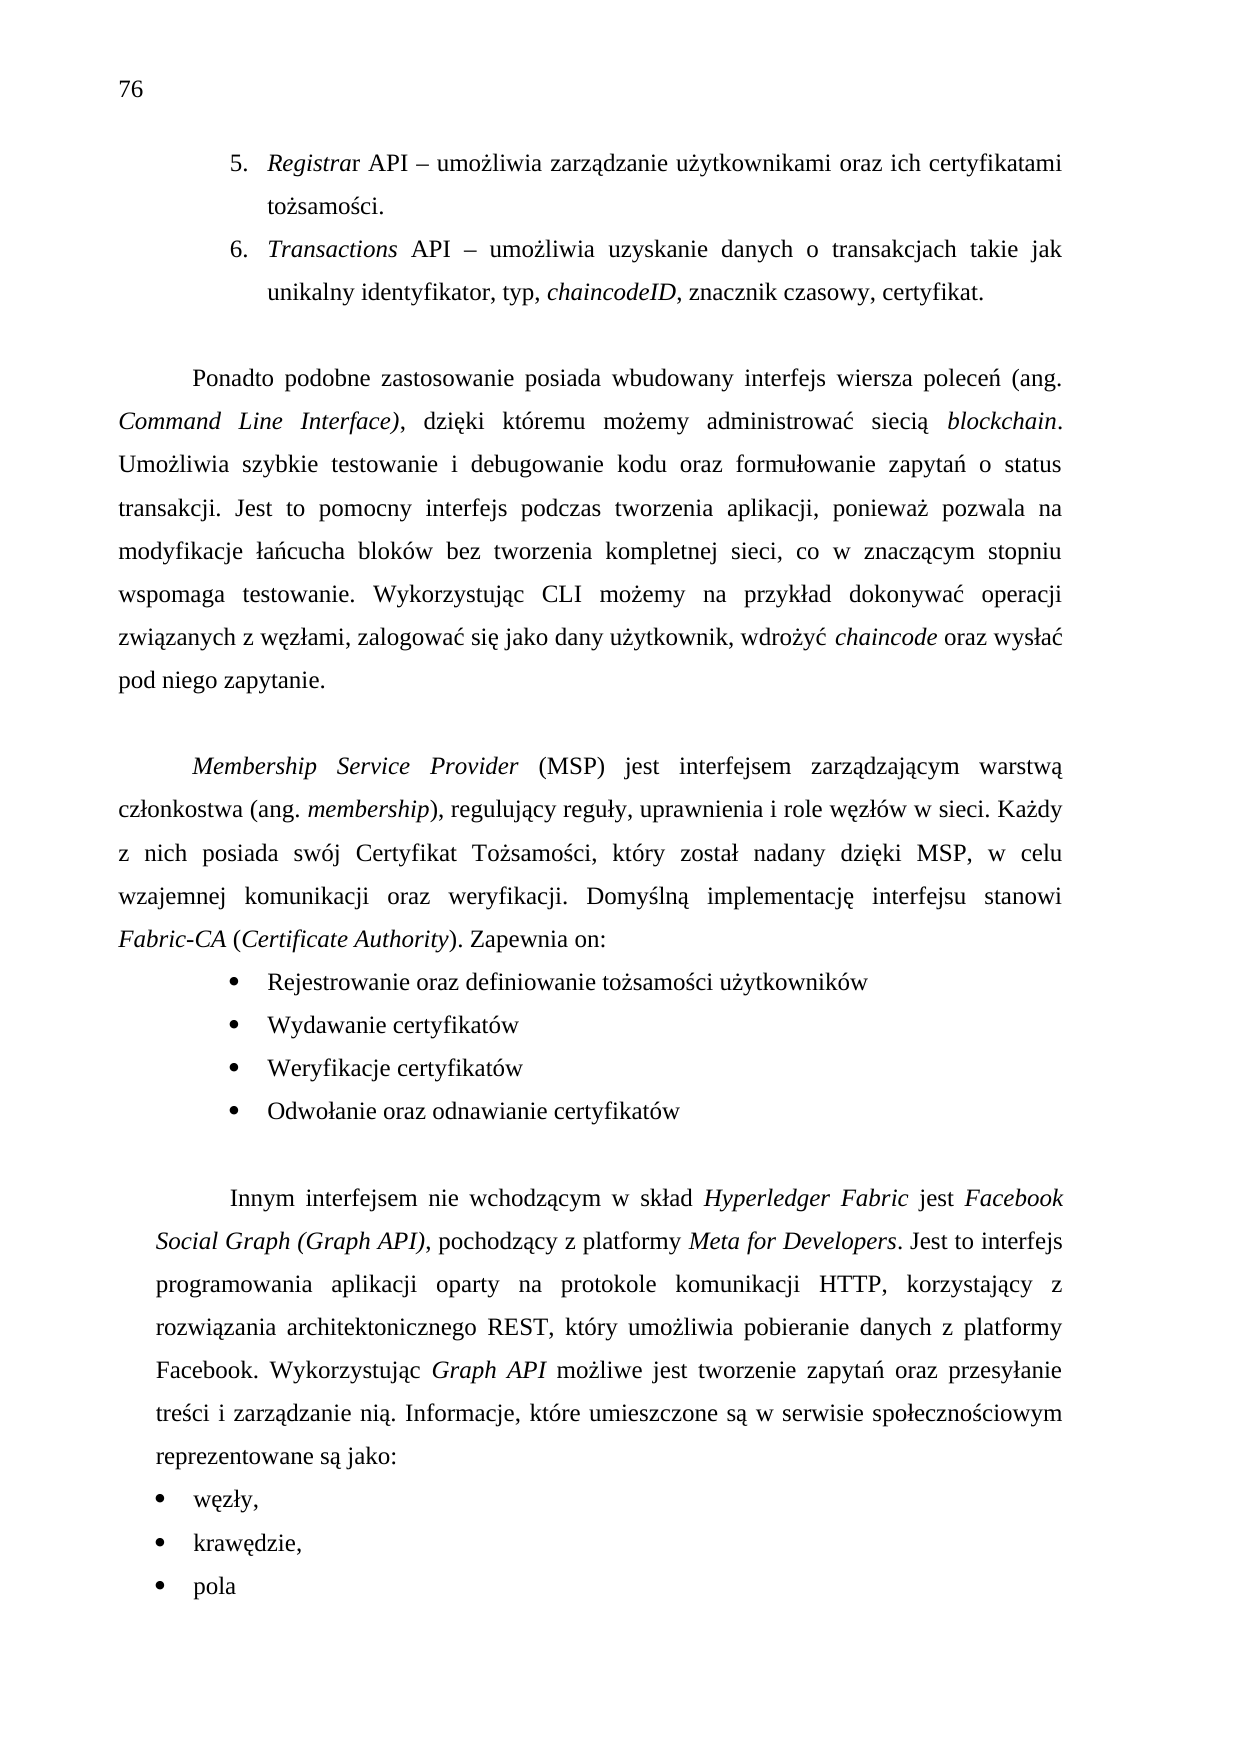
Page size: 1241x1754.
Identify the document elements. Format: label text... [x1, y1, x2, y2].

text Innym interfejsem nie wchodzącym w skład Hyperledger Fabric jest Facebook Social Graph (Graph API), pochodzący z platformy Meta for Developers. Jest to interfejs programowania aplikacji oparty na protokole komunikacji HTTP, korzystający z rozwiązania architektonicznego REST, który umożliwia pobieranie danych z platformy Facebook. Wykorzystując Graph API możliwe jest tworzenie zapytań oraz przesyłanie treści i zarządzanie nią. Informacje, które umieszczone są w serwisie społecznościowym reprezentowane są jako: [156, 1183, 1063, 1470]
text Membership Service Provider (MSP) jest interfejsem zarządzającym warstwą członkostwa (ang. membership), regulujący reguły, uprawnienia i role węzłów w sieci. Każdy z nich posiada swój Certyfikat Tożsamości, który został nadany dzięki MSP, w celu wzajemnej komunikacji oraz weryfikacji. Domyślną implementację interfejsu stanowi Fabric-CA (Certificate Authority). Zapewnia on: [118, 751, 1063, 953]
list Rejestrowanie oraz definiowanie tożsamości użytkowników [229, 967, 1063, 996]
list Wydawanie certyfikatów [229, 1010, 1063, 1039]
list krawędzie, [156, 1528, 1063, 1556]
list pola [156, 1571, 1063, 1599]
list Odwołanie oraz odnawianie certyfikatów [229, 1096, 1063, 1125]
list Transactions API – umożliwia uzyskanie danych o transakcjach takie jak unikalny identyfikator, typ, chaincodeID, znacznik czasowy, certyfikat. [229, 234, 1063, 306]
list Registrar API – umożliwia zarządzanie użytkownikami oraz ich certyfikatami tożsamości. [229, 148, 1063, 219]
list węzły, [156, 1484, 1063, 1513]
text Ponadto podobne zastosowanie posiada wbudowany interfejs wiersza poleceń (ang. Command Line Interface), dzięki któremu możemy administrować siecią blockchain. Umożliwia szybkie testowanie i debugowanie kodu oraz formułowanie zapytań o status transakcji. Jest to pomocny interfejs podczas tworzenia aplikacji, ponieważ pozwala na modyfikacje łańcucha bloków bez tworzenia kompletnej sieci, co w znaczącym stopniu wspomaga testowanie. Wykorzystując CLI możemy na przykład dokonywać operacji związanych z węzłami, zalogować się jako dany użytkownik, wdrożyć chaincode oraz wysłać pod niego zapytanie. [118, 363, 1063, 694]
list Weryfikacje certyfikatów [229, 1053, 1063, 1082]
